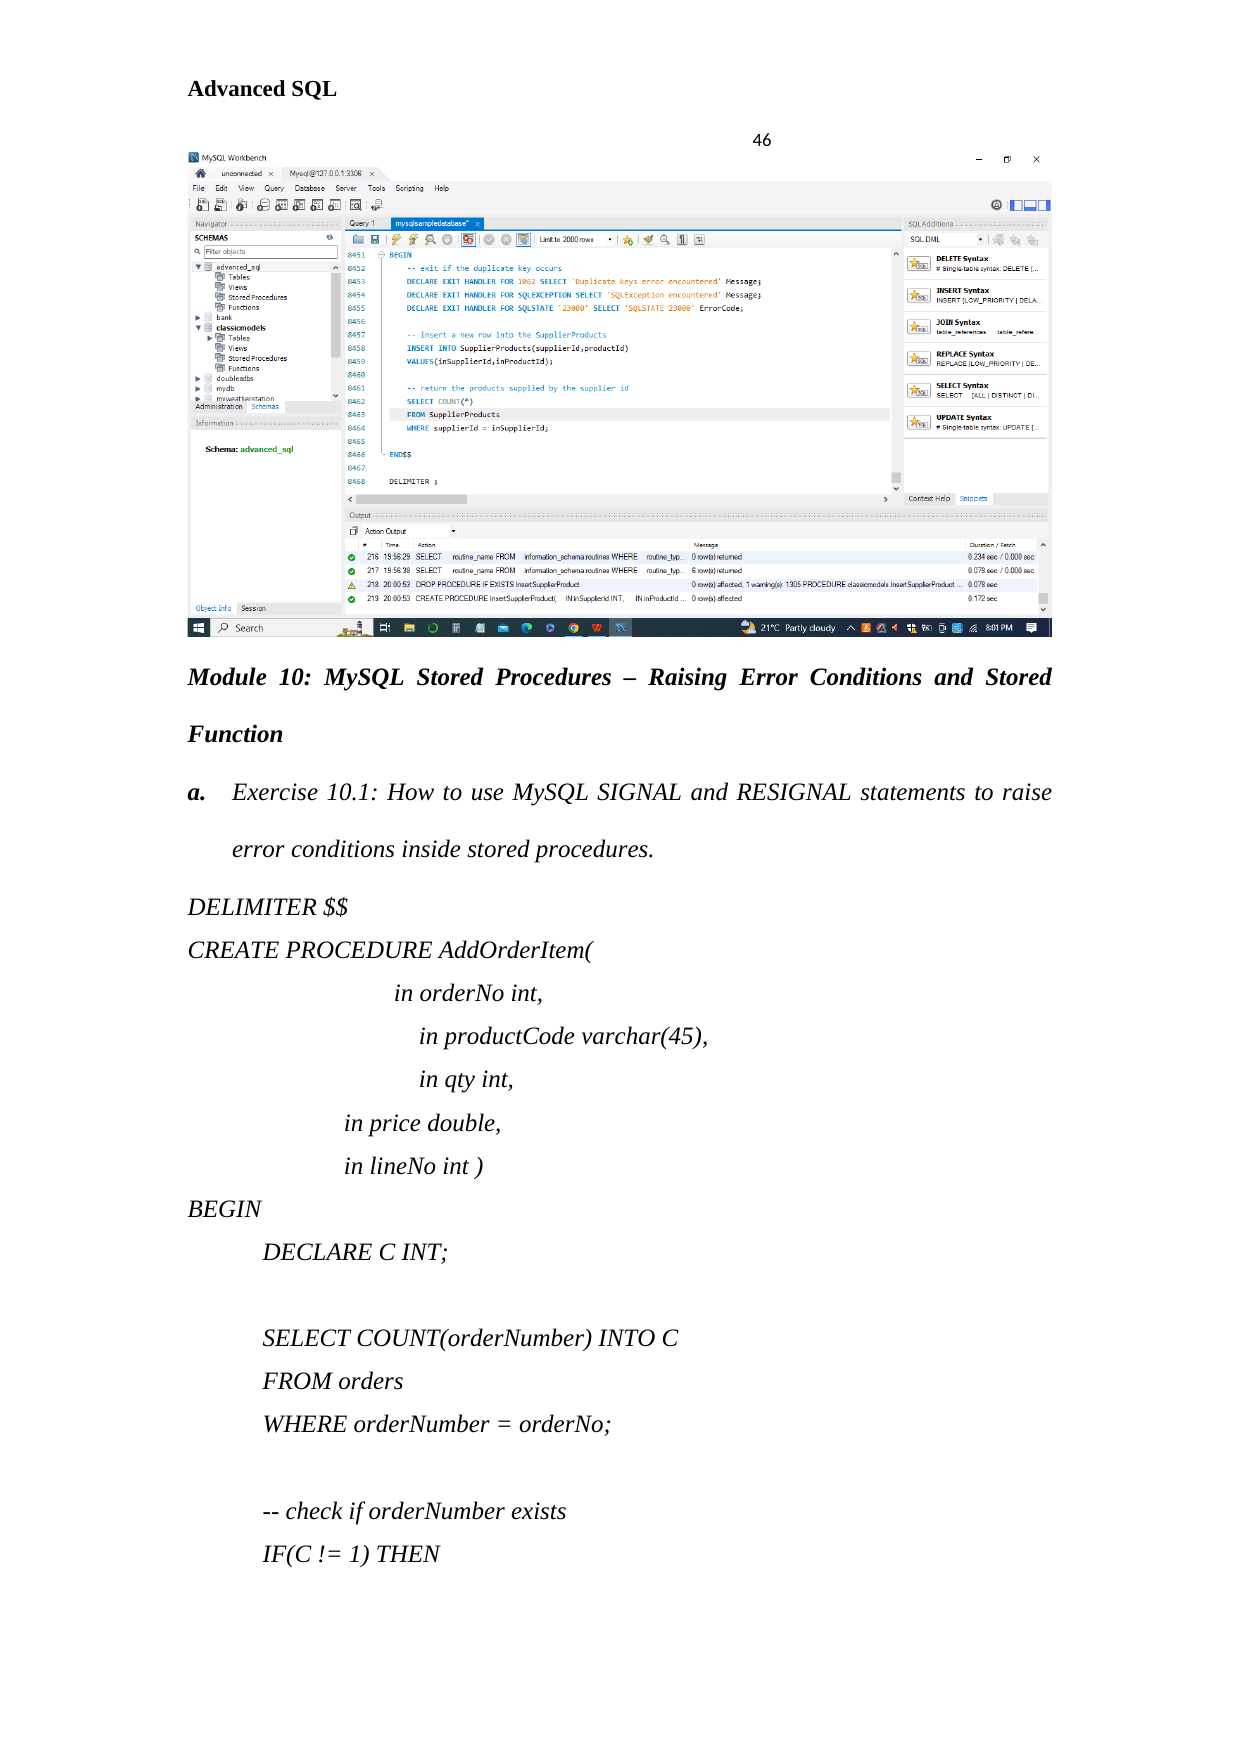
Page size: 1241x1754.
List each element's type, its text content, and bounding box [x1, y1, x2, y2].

text WHERE orderNumber = orderNo; [187, 1409, 1053, 1438]
text FROM orders [187, 1366, 1053, 1395]
text DECLARE C INT; [187, 1237, 1053, 1266]
text in price double, [187, 1108, 1053, 1136]
text SELECT COUNT(orderNumber) INTO C [187, 1323, 1053, 1352]
text IF(C != 1) THEN [187, 1539, 1053, 1568]
text in qty int, [187, 1064, 1053, 1093]
text in productCode varchar(45), [187, 1021, 1053, 1050]
text DELIMITER $$ [187, 892, 1053, 921]
list Exercise 10.1: How to use MySQL SIGNAL and RESIGNAL statements to raise error conditions inside stored procedures. [187, 777, 1053, 863]
text Module 10: MySQL Stored Procedures – Raising Error Conditions and Stored Function [187, 662, 1053, 748]
text CREATE PROCEDURE AddOrderItem( [187, 935, 1053, 964]
text in orderNo int, [187, 978, 1053, 1007]
text in lineNo int ) [187, 1151, 1053, 1179]
picture [187, 150, 1052, 637]
text BEGIN [187, 1194, 1053, 1223]
text -- check if orderNumber exists [187, 1496, 1053, 1524]
